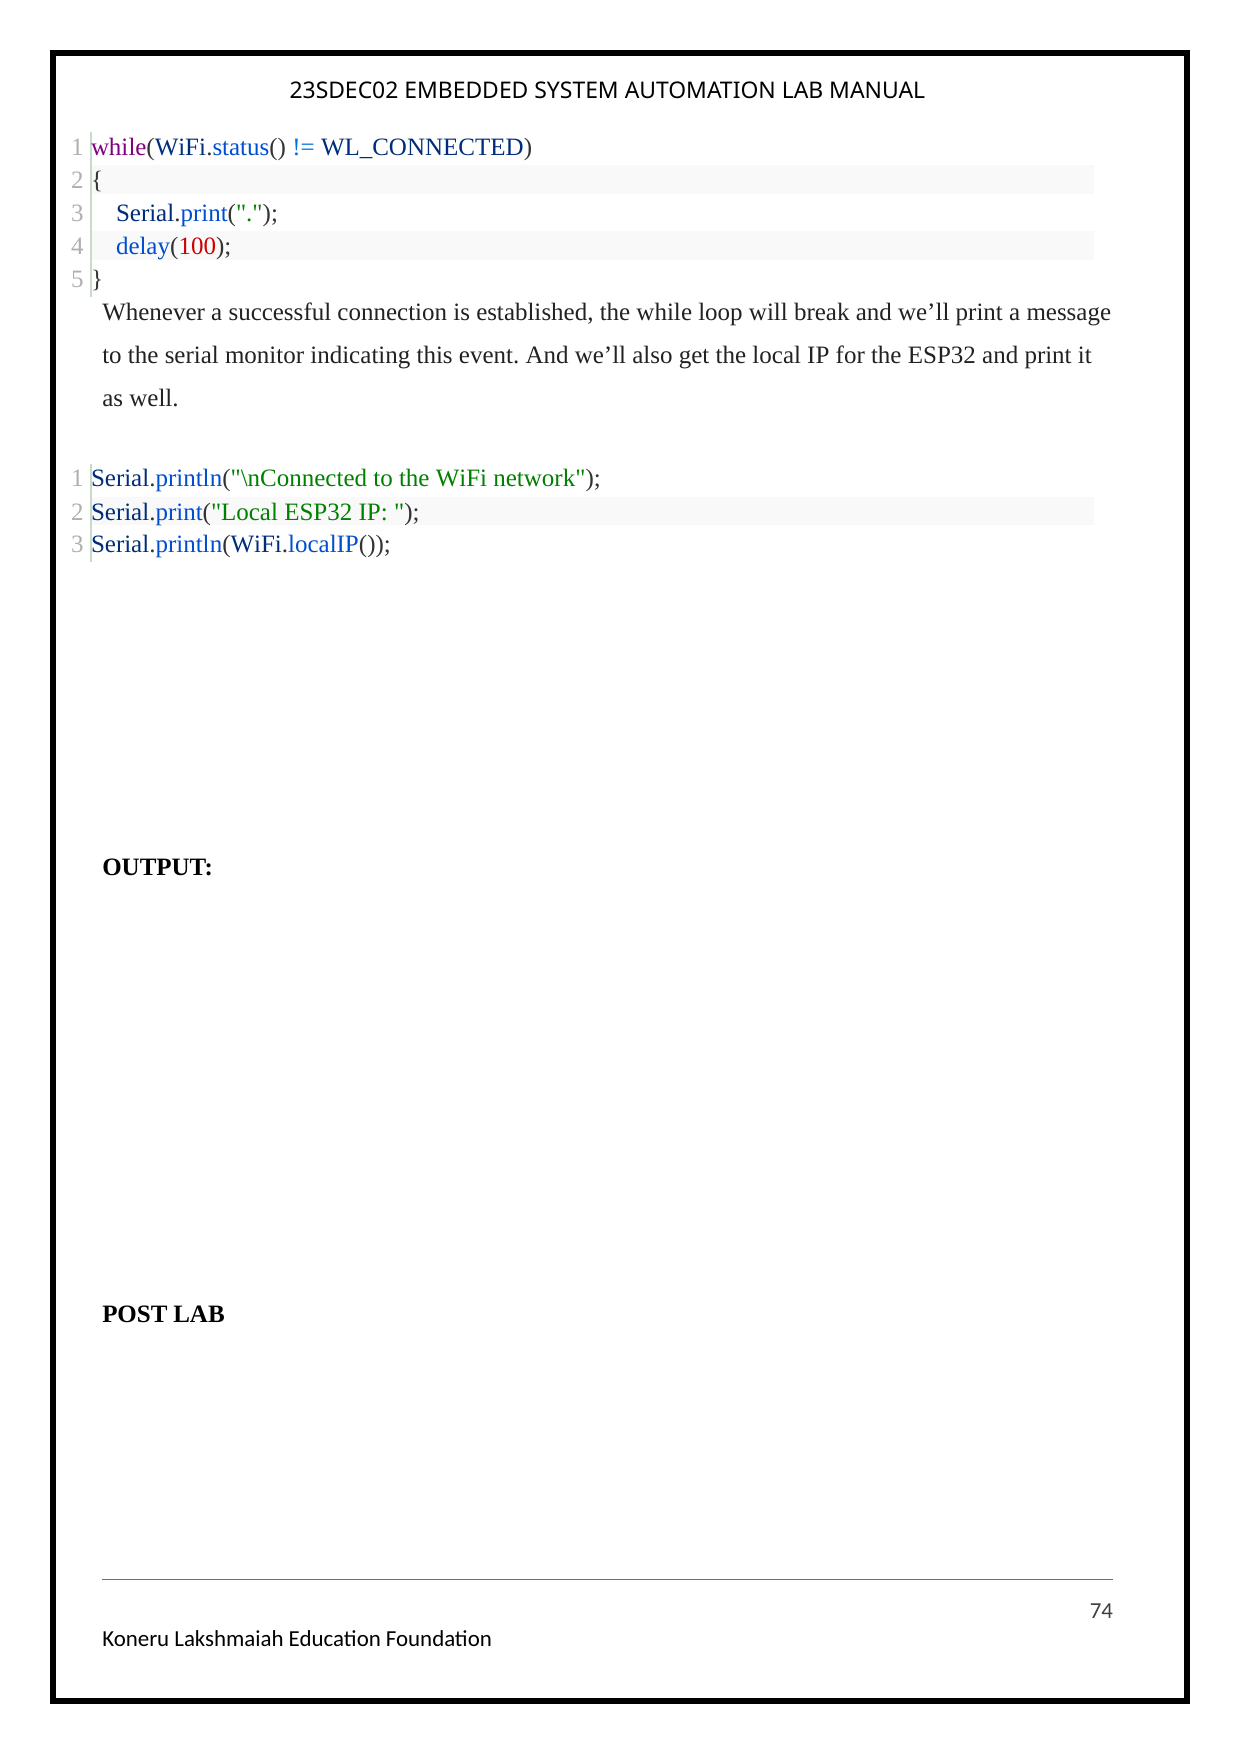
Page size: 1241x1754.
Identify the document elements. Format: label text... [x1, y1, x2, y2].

table_header 1 2 3 [71, 464, 90, 562]
table_header 1 2 3 4 5 [71, 132, 90, 297]
text Whenever a successful connection is established, the while loop will break and we’ll print a message to the serial monitor indicating this event. And we’ll also get the local IP for the ESP32 and print it as well. [102, 297, 1113, 412]
text OUTPUT: [102, 852, 1103, 881]
table_header while(WiFi.status() != WL_CONNECTED) { Serial.print("."); delay(100); } [92, 132, 1095, 297]
table_header Serial.println("\nConnected to the WiFi network"); Serial.print("Local ESP32 IP: "); Serial.println(WiFi.localIP()); [92, 464, 1095, 562]
text POST LAB [102, 1299, 1103, 1328]
